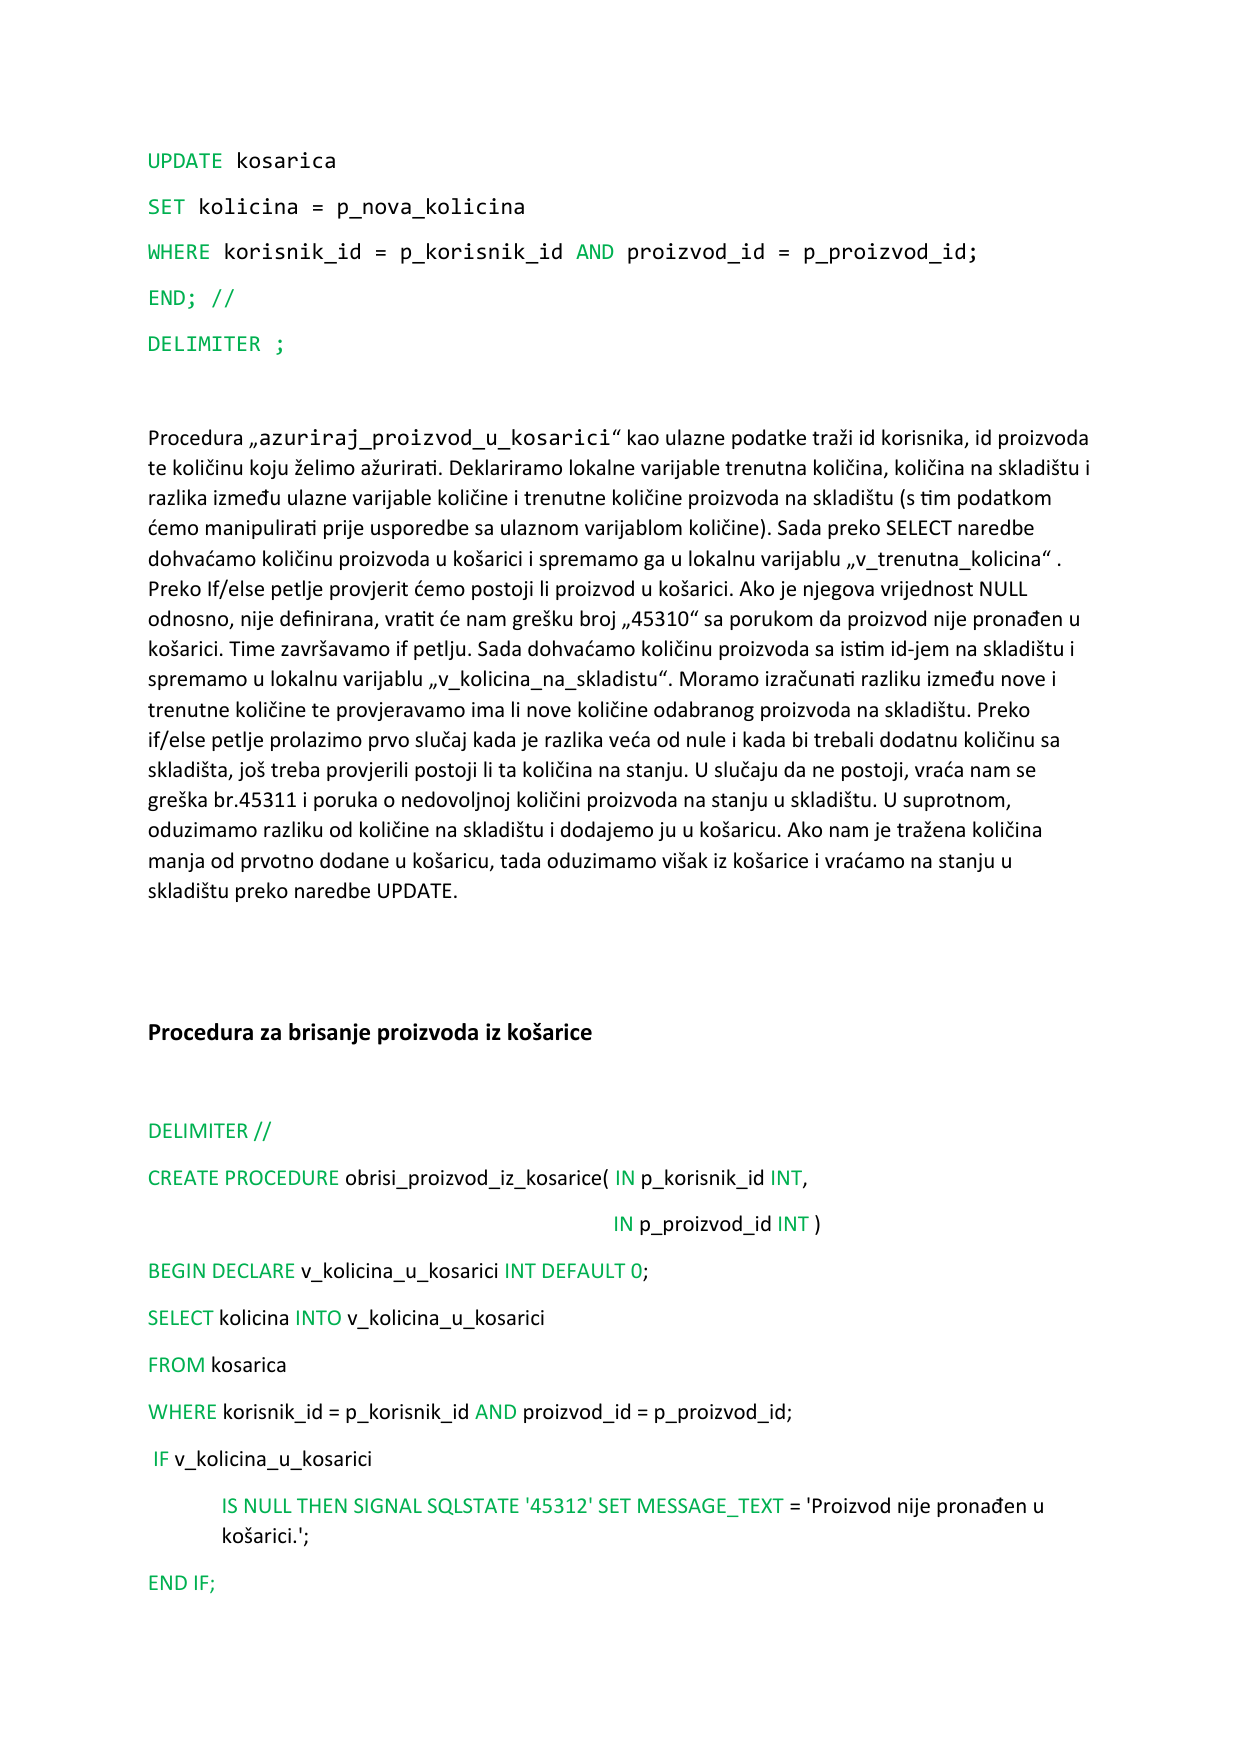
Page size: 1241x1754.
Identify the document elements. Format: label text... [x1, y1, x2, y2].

text END IF; [148, 1568, 1093, 1596]
text UPDATE kosarica [148, 148, 1093, 174]
text DELIMITER // [148, 1116, 1093, 1144]
text Procedura za brisanje proizvoda iz košarice [148, 1017, 1093, 1047]
text IF v_kolicina_u_kosarici [148, 1444, 1093, 1472]
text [148, 1397, 1093, 1425]
text SET kolicina = p_nova_kolicina [148, 193, 1093, 220]
text WHERE korisnik_id = p_korisnik_id AND proizvod_id = p_proizvod_id; [148, 239, 1093, 266]
text Procedura „azuriraj_proizvod_u_kosarici“ kao ulazne podatke traži id korisnika, id proizvoda te količinu koju želimo ažurirati. Deklariramo lokalne varijable trenutna količina, količina na skladištu i razlika između ulazne varijable količine i trenutne količine proizvoda na skladištu (s tim podatkom ćemo manipulirati prije usporedbe sa ulaznom varijablom količine). Sada preko SELECT naredbe dohvaćamo količinu proizvoda u košarici i spremamo ga u lokalnu varijablu „v_trenutna_kolicina“ . Preko If/else petlje provjerit ćemo postoji li proizvod u košarici. Ako je njegova vrijednost NULL odnosno, nije definirana, vratit će nam grešku broj „45310“ sa porukom da proizvod nije pronađen u košarici. Time završavamo if petlju. Sada dohvaćamo količinu proizvoda sa istim id-jem na skladištu i spremamo u lokalnu varijablu „v_kolicina_na_skladistu“. Moramo izračunati razliku između nove i trenutne količine te provjeravamo ima li nove količine odabranog proizvoda na skladištu. Preko if/else petlje prolazimo prvo slučaj kada je razlika veća od nule i kada bi trebali dodatnu količinu sa skladišta, još treba provjerili postoji li ta količina na stanju. U slučaju da ne postoji, vraća nam se greška br.45311 i poruka o nedovoljnoj količini proizvoda na stanju u skladištu. U suprotnom, oduzimamo razliku od količine na skladištu i dodajemo ju u košaricu. Ako nam je tražena količina manja od prvotno dodane u košaricu, tada oduzimamo višak iz košarice i vraćamo na stanju u skladištu preko naredbe UPDATE. [148, 423, 1093, 904]
text SELECT kolicina INTO v_kolicina_u_kosarici [148, 1303, 1093, 1331]
text IN p_proizvod_id INT ) [598, 1209, 1093, 1237]
text BEGIN DECLARE v_kolicina_u_kosarici INT DEFAULT 0; [148, 1256, 1093, 1284]
text END; // [148, 284, 1093, 311]
text FROM kosarica [148, 1350, 1093, 1378]
text IS NULL THEN SIGNAL SQLSTATE '45312' SET MESSAGE_TEXT = 'Proizvod nije pronađen u košarici.'; [221, 1491, 1093, 1549]
text DELIMITER ; [148, 330, 1093, 357]
text CREATE PROCEDURE obrisi_proizvod_iz_kosarice( IN p_korisnik_id INT, [148, 1163, 1093, 1191]
